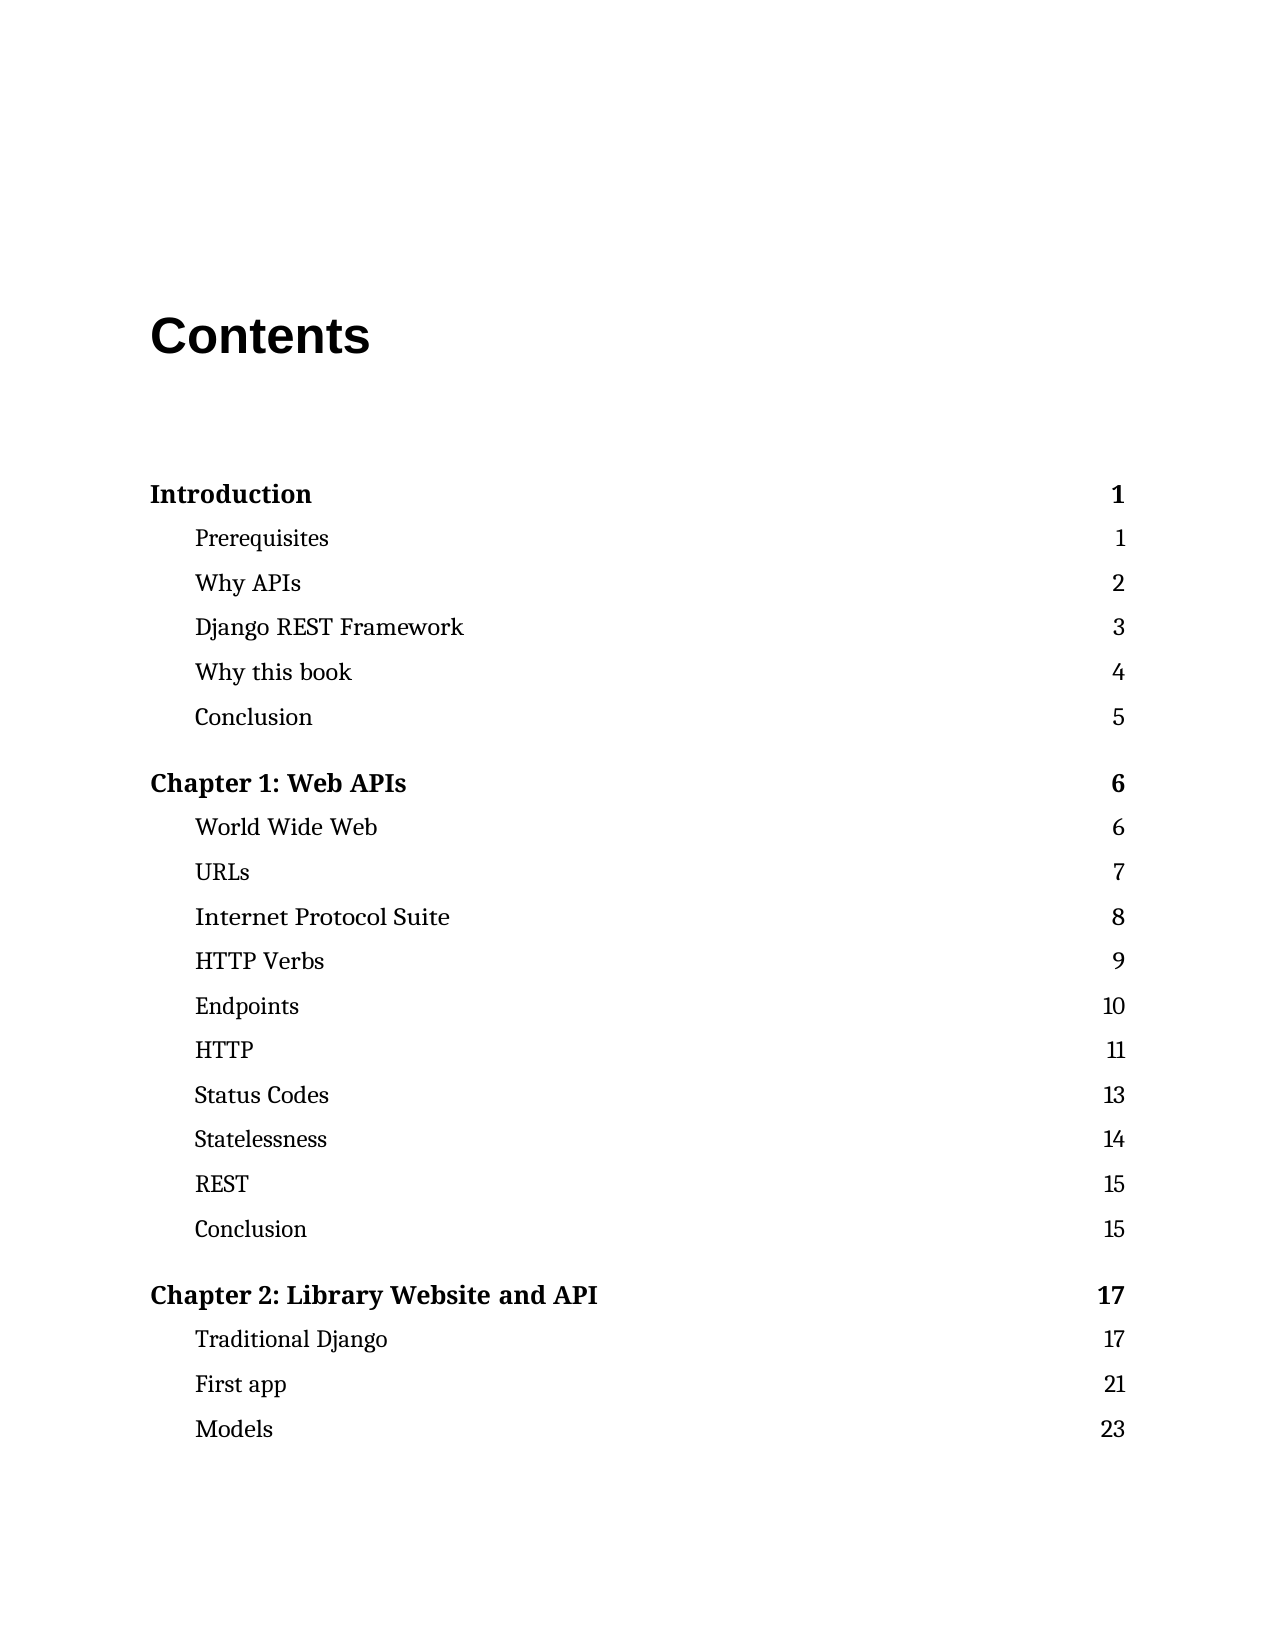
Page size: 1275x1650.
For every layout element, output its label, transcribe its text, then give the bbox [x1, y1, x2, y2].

text Contents [150, 306, 1275, 364]
